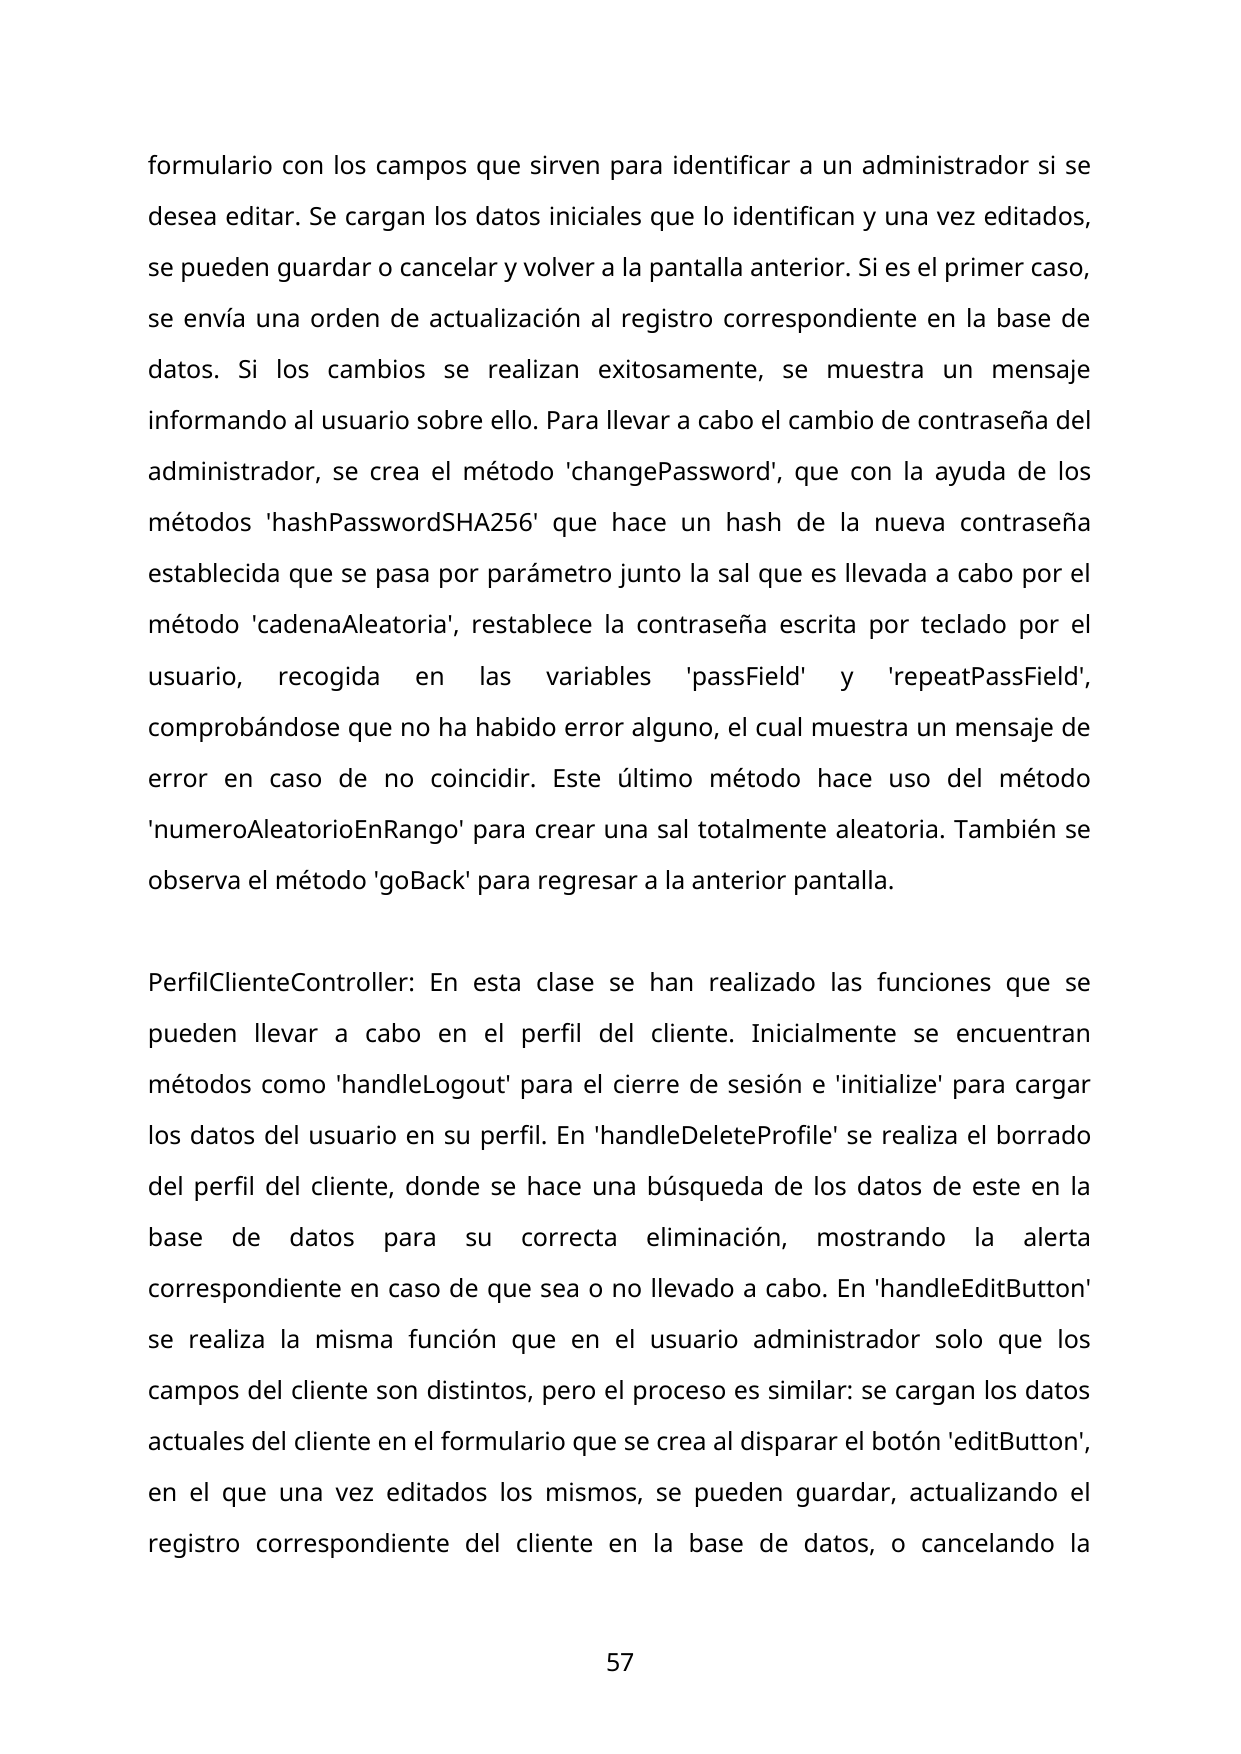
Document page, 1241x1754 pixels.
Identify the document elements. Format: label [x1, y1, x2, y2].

text [148, 964, 1092, 1560]
text [148, 148, 1092, 896]
